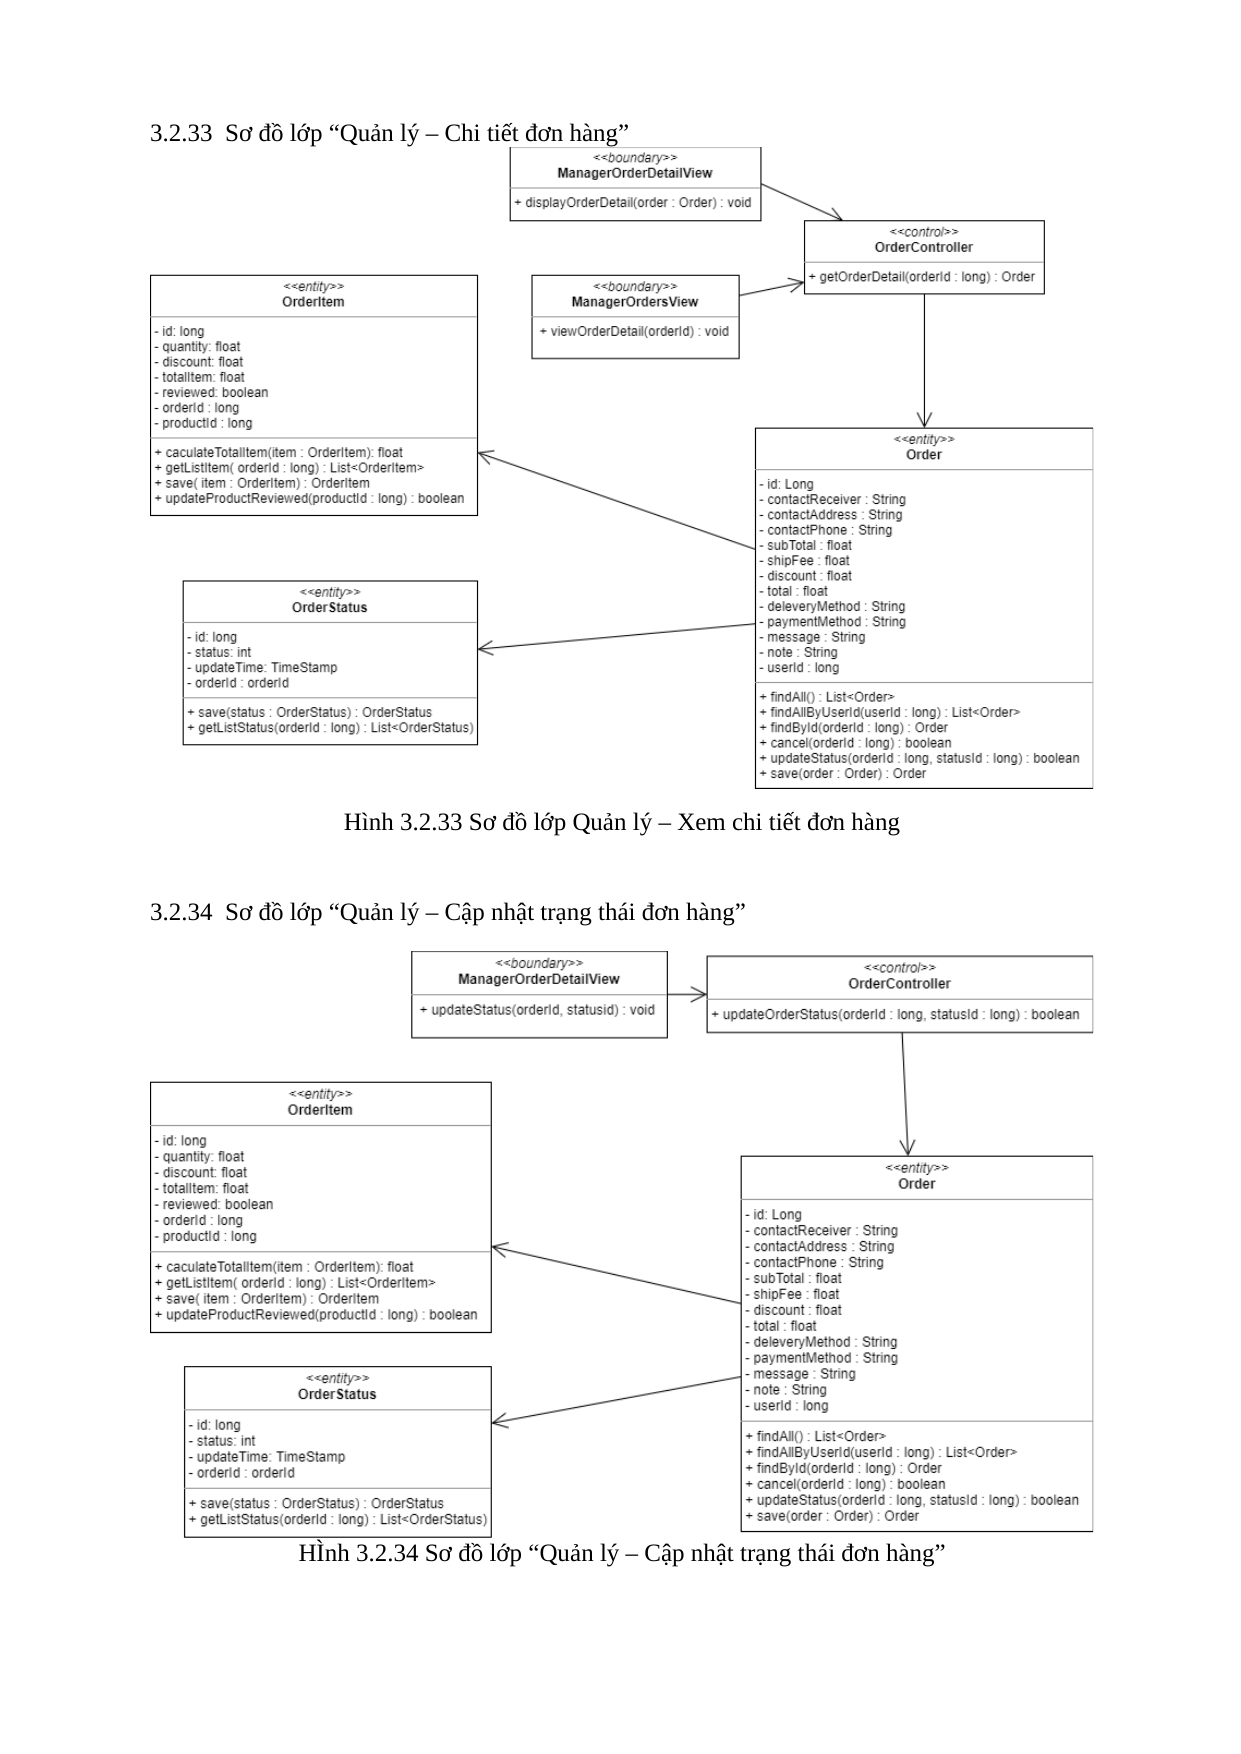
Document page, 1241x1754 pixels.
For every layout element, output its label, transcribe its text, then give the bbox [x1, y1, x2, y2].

picture [150, 147, 1094, 789]
subtitle 3.2.33 Sơ đồ lớp “Quản lý – Chi tiết đơn hàng” [150, 118, 1094, 147]
text HÌnh 3.2.34 Sơ đồ lớp “Quản lý – Cập nhật trạng thái đơn hàng” [150, 1539, 1094, 1567]
text Hình 3.2.33 Sơ đồ lớp Quản lý – Xem chi tiết đơn hàng [150, 807, 1094, 836]
picture [150, 951, 1094, 1539]
subtitle 3.2.34 Sơ đồ lớp “Quản lý – Cập nhật trạng thái đơn hàng” [150, 897, 1094, 926]
